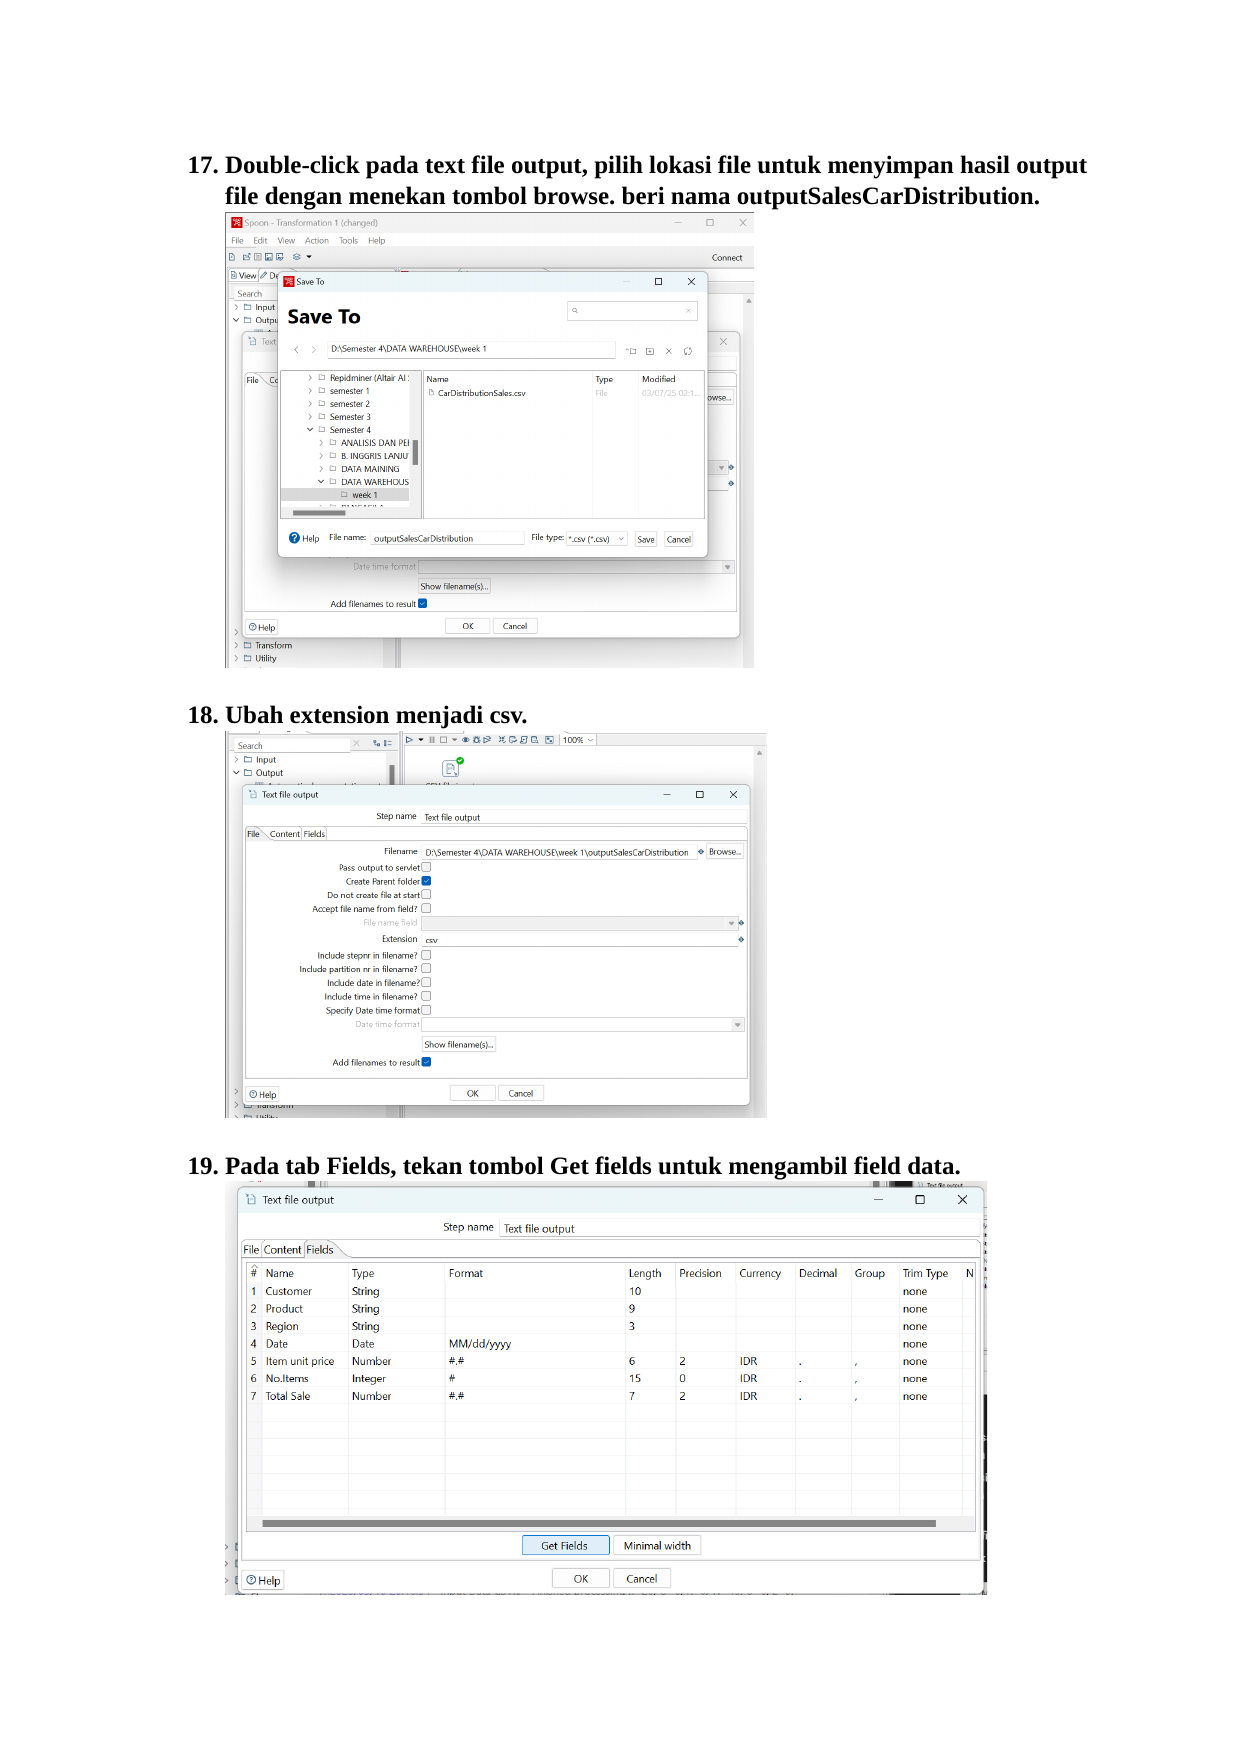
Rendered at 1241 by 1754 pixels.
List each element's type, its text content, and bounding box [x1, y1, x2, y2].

list Pada tab Fields, tekan tombol Get fields untuk mengambil field data. [187, 1151, 1090, 1179]
picture [225, 1181, 988, 1595]
list Ubah extension menjadi csv. [187, 701, 1090, 729]
picture [225, 212, 755, 668]
picture [225, 731, 767, 1118]
